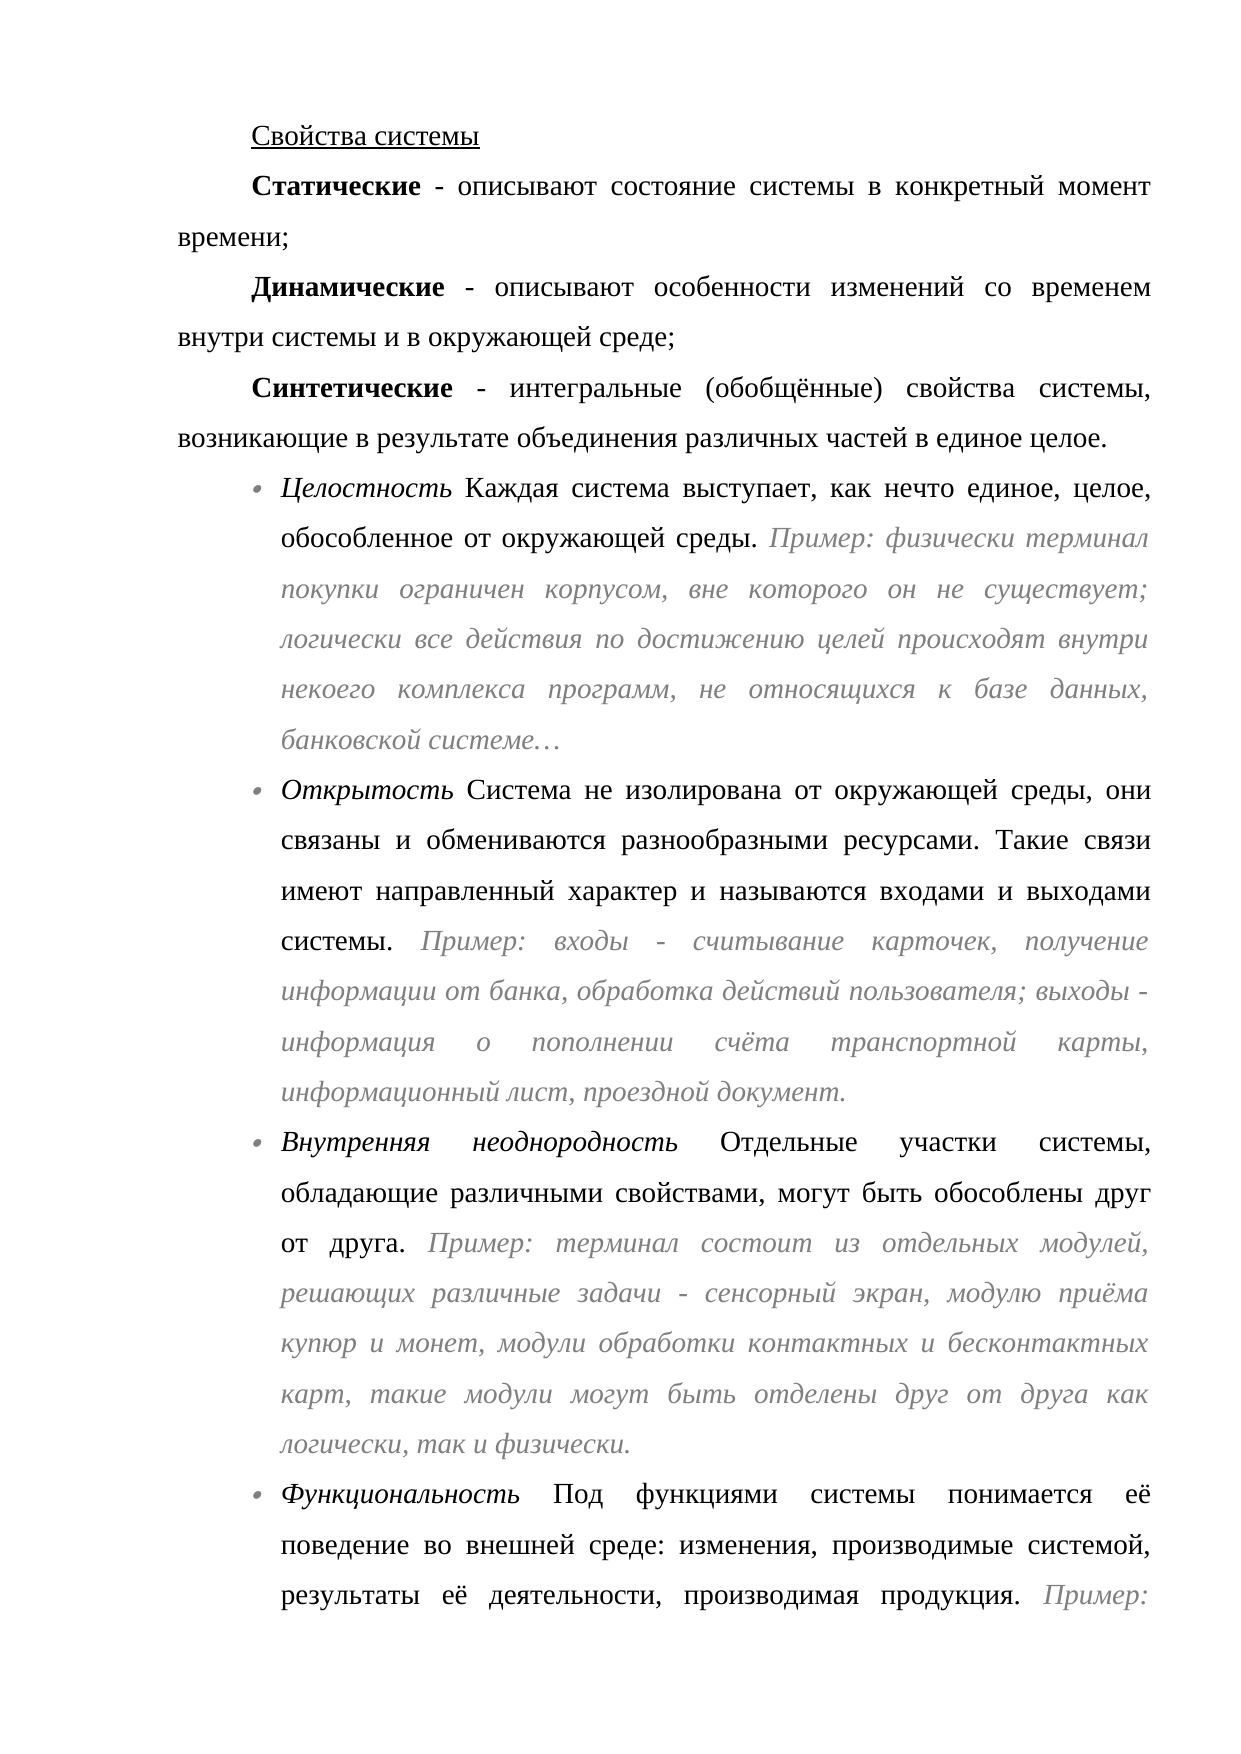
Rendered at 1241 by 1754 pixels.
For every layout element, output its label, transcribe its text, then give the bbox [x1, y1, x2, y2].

list Целостность Каждая система выступает, как нечто единое, целое, обособленное от окружающей среды. Пример: физически терминал покупки ограничен корпусом, вне которого он не существует; логически все действия по достижению целей происходят внутри некоего комплекса программ, не относящихся к базе данных, банковской системе… [251, 470, 1152, 755]
text Синтетические - интегральные (обобщённые) свойства системы, возникающие в результате объединения различных частей в единое целое. [177, 370, 1152, 453]
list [251, 1477, 1152, 1611]
list Открытость Система не изолирована от окружающей среды, они связаны и обмениваются разнообразными ресурсами. Такие связи имеют направленный характер и называются входами и выходами системы. Пример: входы - считывание карточек, получение информации от банка, обработка действий пользователя; выходы - информация о пополнении счёта транспортной карты, информационный лист, проездной документ. [251, 772, 1152, 1108]
text Свойства системы [177, 118, 1152, 152]
list Внутренняя неоднородность Отдельные участки системы, обладающие различными свойствами, могут быть обособлены друг от друга. Пример: терминал состоит из отдельных модулей, решающих различные задачи - сенсорный экран, модулю приёма купюр и монет, модули обработки контактных и бесконтактных карт, такие модули могут быть отделены друг от друга как логически, так и физически. [251, 1124, 1152, 1460]
text Статические - описывают состояние системы в конкретный момент времени; [177, 168, 1152, 252]
text Динамические - описывают особенности изменений со временем внутри системы и в окружающей среде; [177, 269, 1152, 353]
